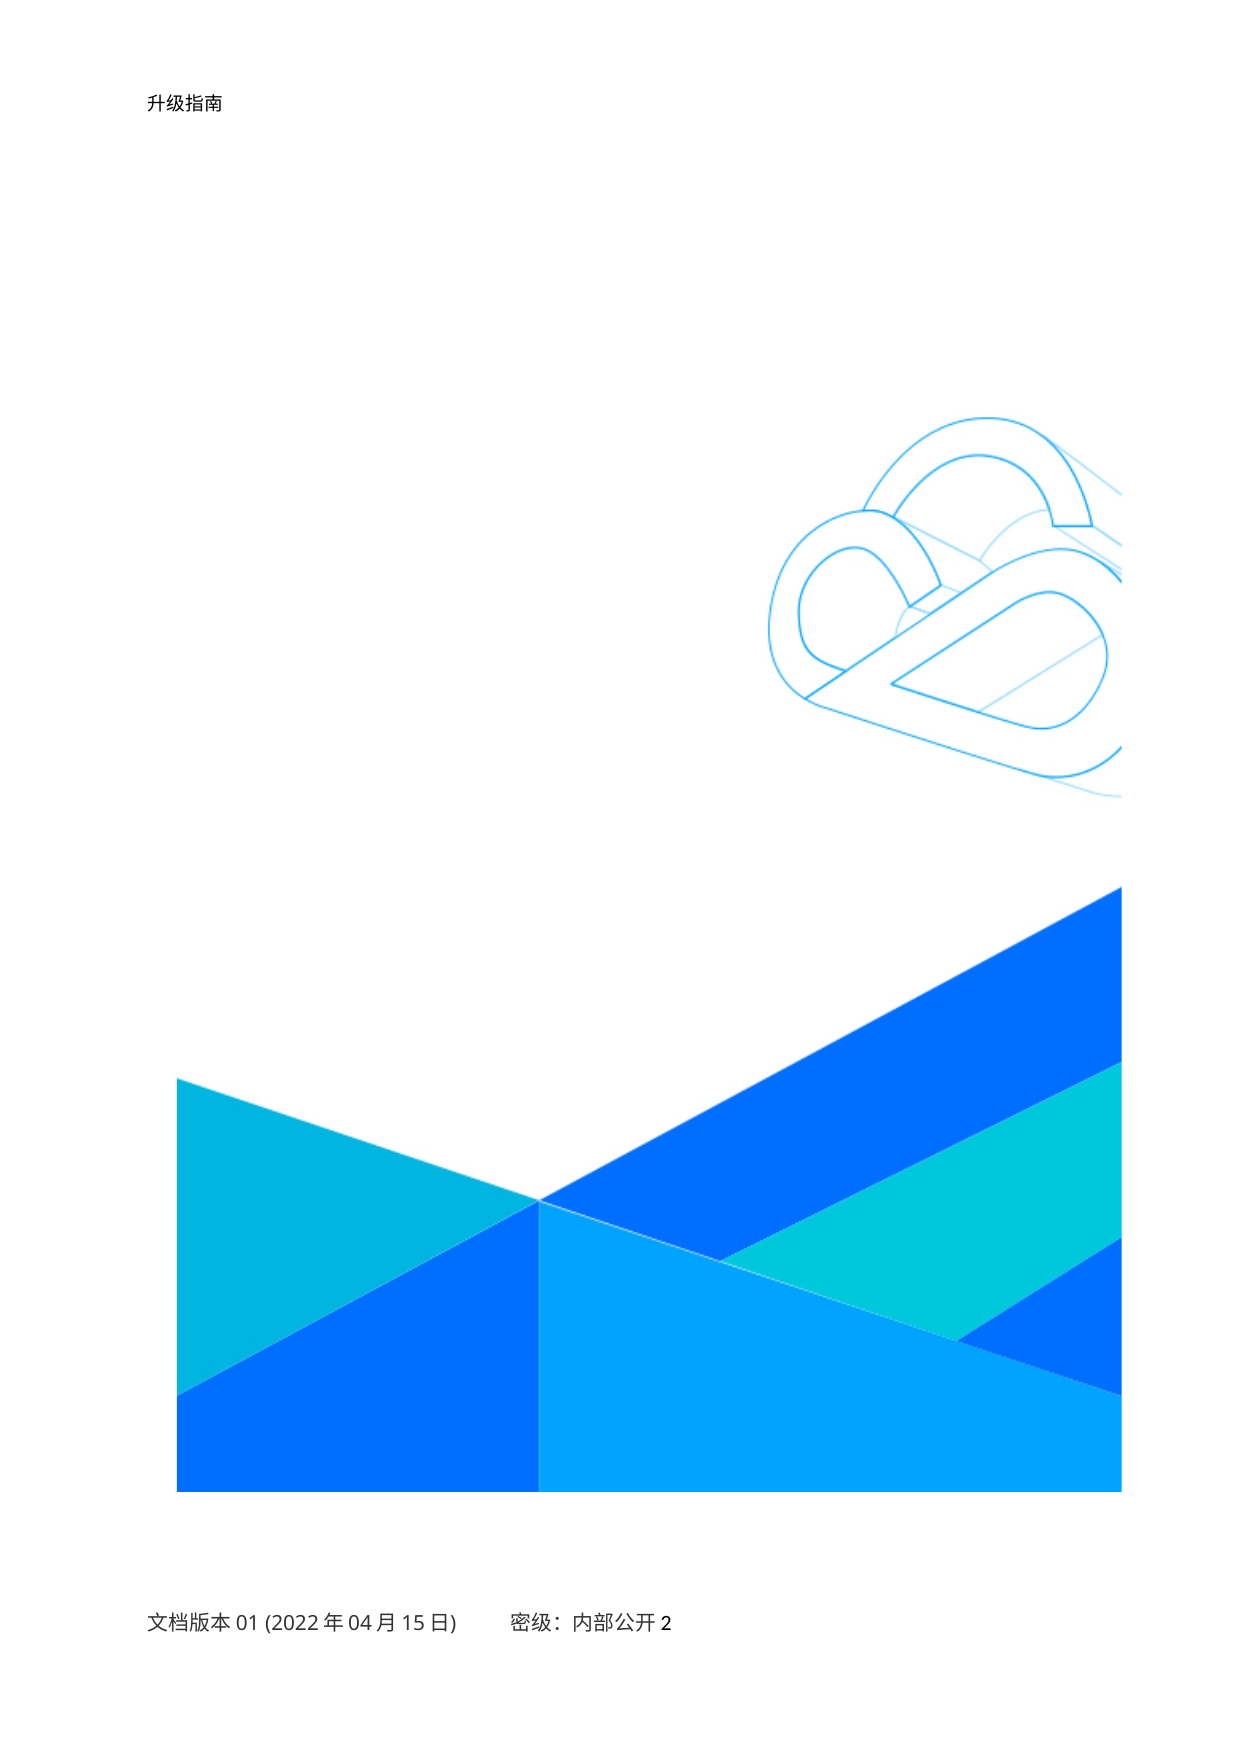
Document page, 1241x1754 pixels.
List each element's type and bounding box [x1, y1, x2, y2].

picture [176, 156, 1122, 1492]
